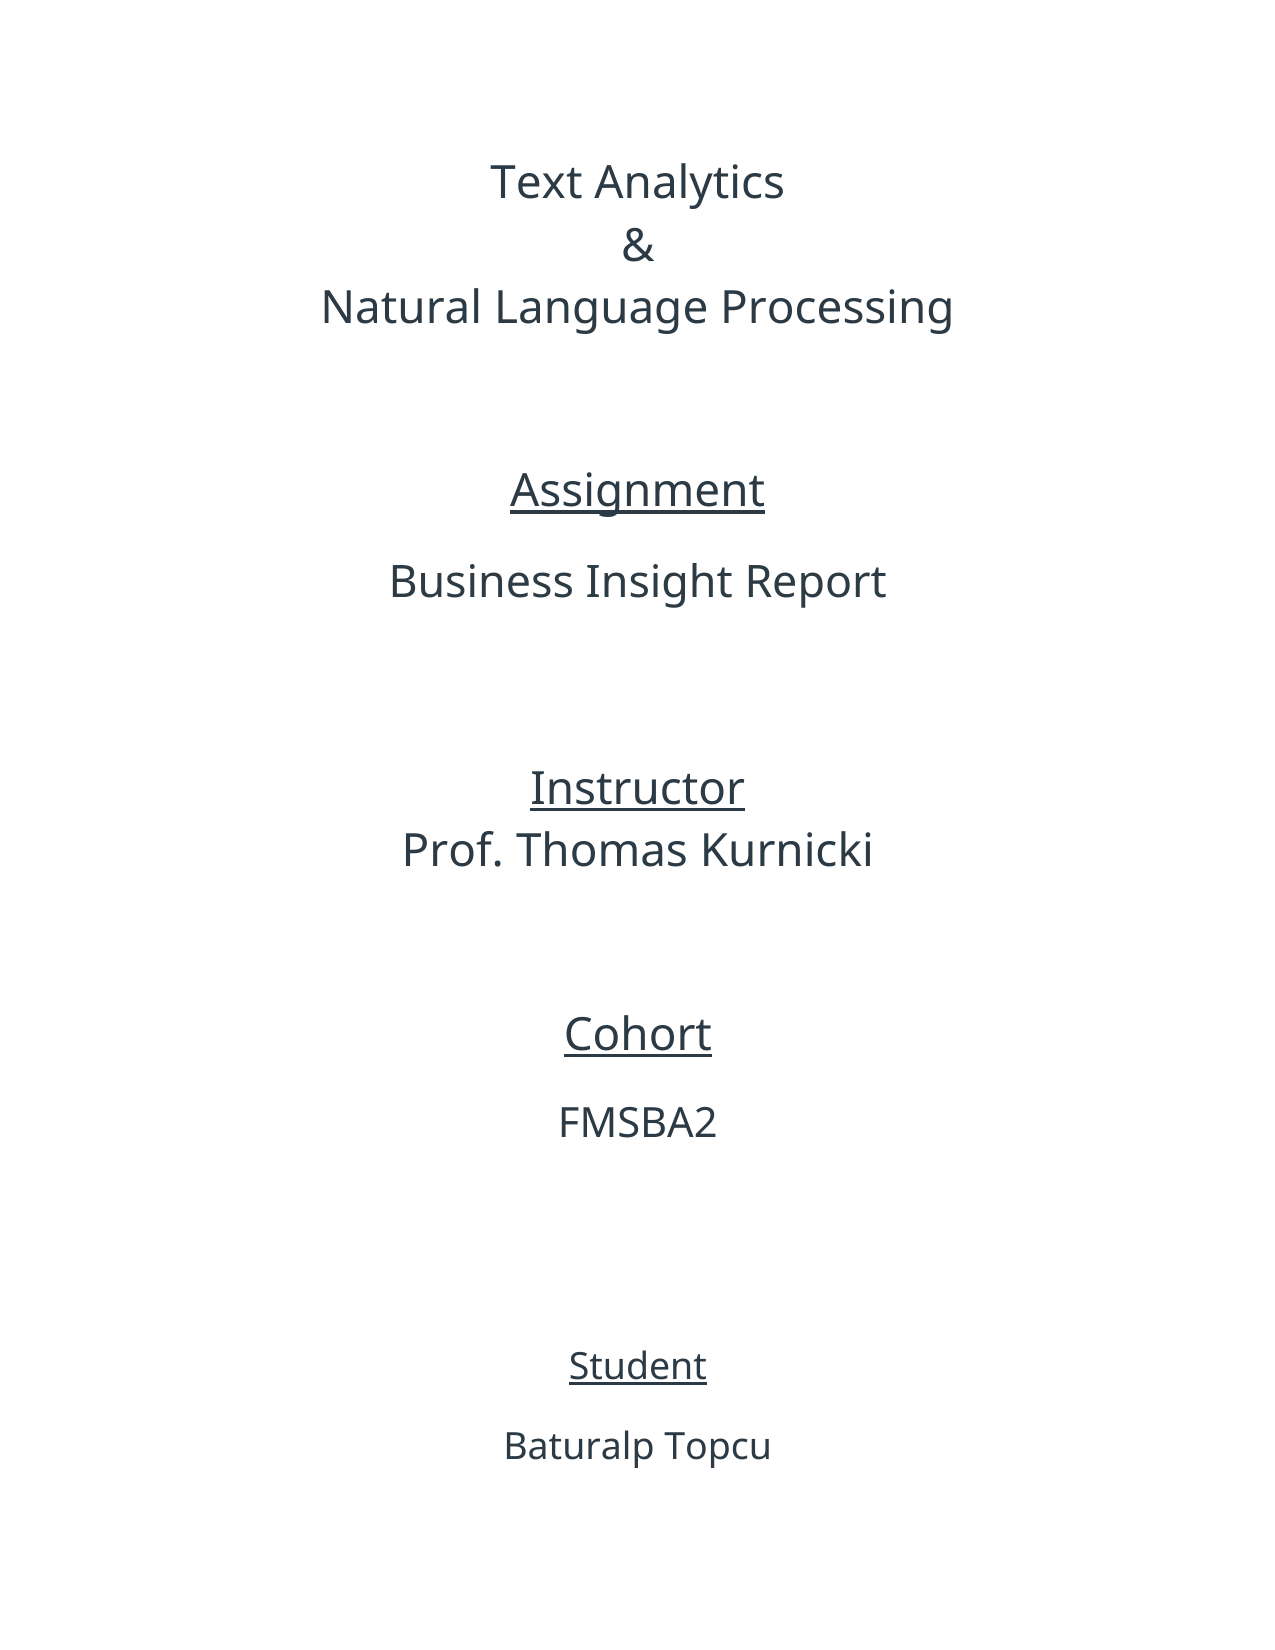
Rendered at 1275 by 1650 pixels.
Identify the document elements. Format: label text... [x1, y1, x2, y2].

text & [150, 212, 1125, 275]
text Baturalp Topcu [150, 1419, 1125, 1470]
text Student [150, 1339, 1125, 1390]
text Assignment [150, 458, 1125, 520]
text Natural Language Processing [150, 275, 1125, 337]
text Text Analytics [150, 150, 1125, 212]
text FMSBA2 [150, 1093, 1125, 1149]
text Instructor Prof. Thomas Kurnicki [150, 756, 1125, 880]
text Cohort [150, 1001, 1125, 1063]
subtitle Business Insight Report [150, 549, 1125, 611]
